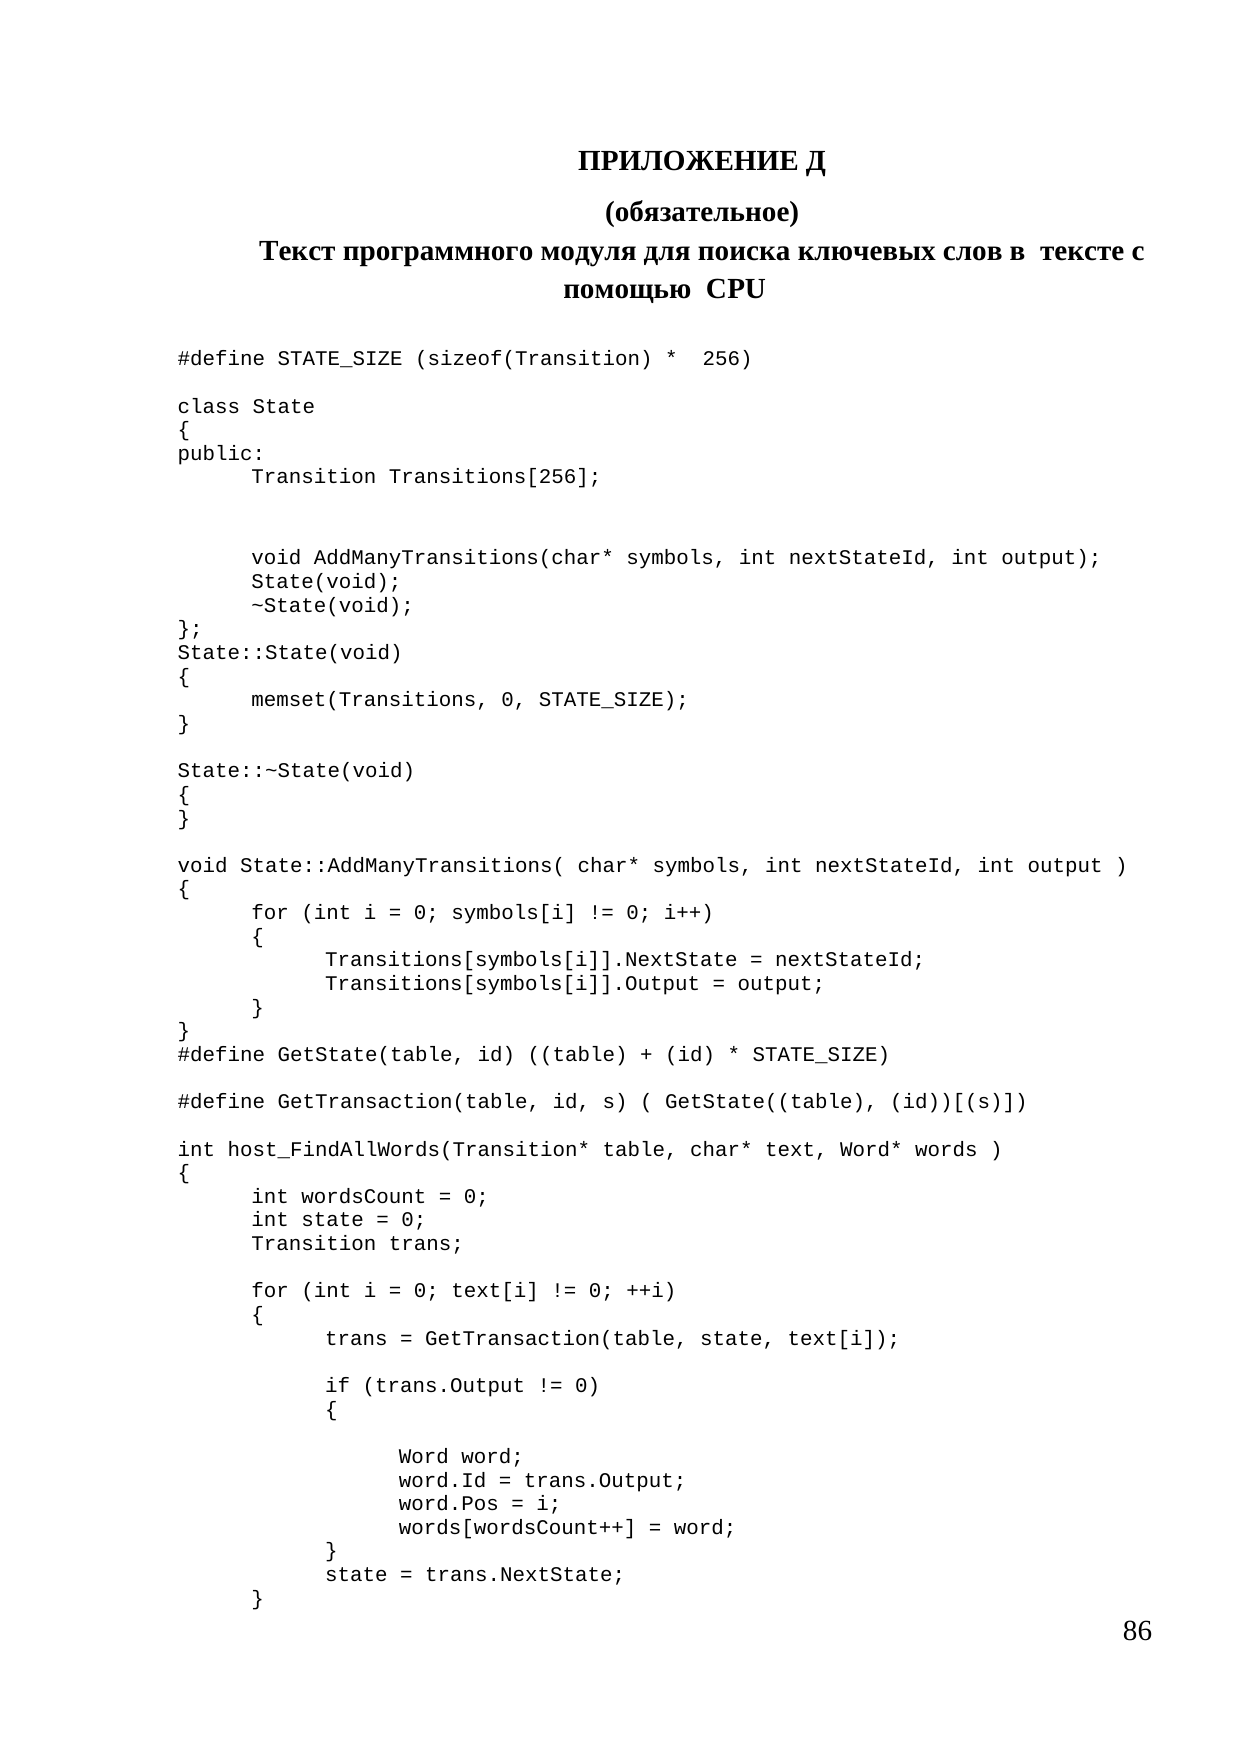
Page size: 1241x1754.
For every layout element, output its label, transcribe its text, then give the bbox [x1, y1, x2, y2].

text void State::AddManyTransitions( char* symbols, int nextStateId, int output ) [177, 855, 1152, 878]
text } [177, 807, 1152, 831]
text int wordsCount = 0; [177, 1186, 1152, 1209]
text } [177, 997, 1152, 1020]
text Word word; [177, 1446, 1152, 1469]
text Текст программного модуля для поиска ключевых слов в тексте с помощью СPU [177, 233, 1152, 305]
text State::~State(void) [177, 760, 1152, 784]
text { [177, 878, 1152, 902]
text Transitions[symbols[i]].Output = output; [177, 973, 1152, 997]
text } [177, 713, 1152, 737]
text int state = 0; [177, 1209, 1152, 1233]
text public: [177, 443, 1152, 467]
text ~State(void); [177, 595, 1152, 618]
text State(void); [177, 571, 1152, 595]
text #define GetTransaction(table, id, s) ( GetState((table), (id))[(s)]) [177, 1091, 1152, 1115]
text Transition Transitions[256]; [177, 467, 1152, 490]
subtitle ПРИЛОЖЕНИЕ Д [177, 143, 1152, 177]
text { [177, 666, 1152, 689]
text memset(Transitions, 0, STATE_SIZE); [177, 689, 1152, 713]
text State::State(void) [177, 642, 1152, 666]
text { [177, 926, 1152, 949]
text } [177, 1541, 1152, 1564]
text trans = GetTransaction(table, state, text[i]); [177, 1328, 1152, 1351]
text if (trans.Output != 0) [177, 1375, 1152, 1399]
text { [177, 784, 1152, 807]
text void AddManyTransitions(char* symbols, int nextStateId, int output); [177, 547, 1152, 571]
text (обязательное) [177, 194, 1152, 228]
text for (int i = 0; text[i] != 0; ++i) [177, 1280, 1152, 1304]
text words[wordsCount++] = word; [177, 1517, 1152, 1541]
text Transition trans; [177, 1233, 1152, 1257]
text { [177, 1304, 1152, 1328]
text } [177, 1588, 1152, 1611]
text int host_FindAllWords(Transition* table, char* text, Word* words ) [177, 1138, 1152, 1162]
text word.Pos = i; [177, 1493, 1152, 1517]
text } [177, 1020, 1152, 1044]
text word.Id = trans.Output; [177, 1469, 1152, 1493]
text for (int i = 0; symbols[i] != 0; i++) [177, 902, 1152, 926]
text }; [177, 618, 1152, 642]
text Transitions[symbols[i]].NextState = nextStateId; [177, 949, 1152, 973]
text #define GetState(table, id) ((table) + (id) * STATE_SIZE) [177, 1044, 1152, 1068]
text { [177, 1399, 1152, 1422]
text state = trans.NextState; [177, 1564, 1152, 1588]
text class State [177, 396, 1152, 419]
text #define STATE_SIZE (sizeof(Transition) * 256) [177, 348, 1152, 372]
text { [177, 419, 1152, 443]
text { [177, 1162, 1152, 1186]
